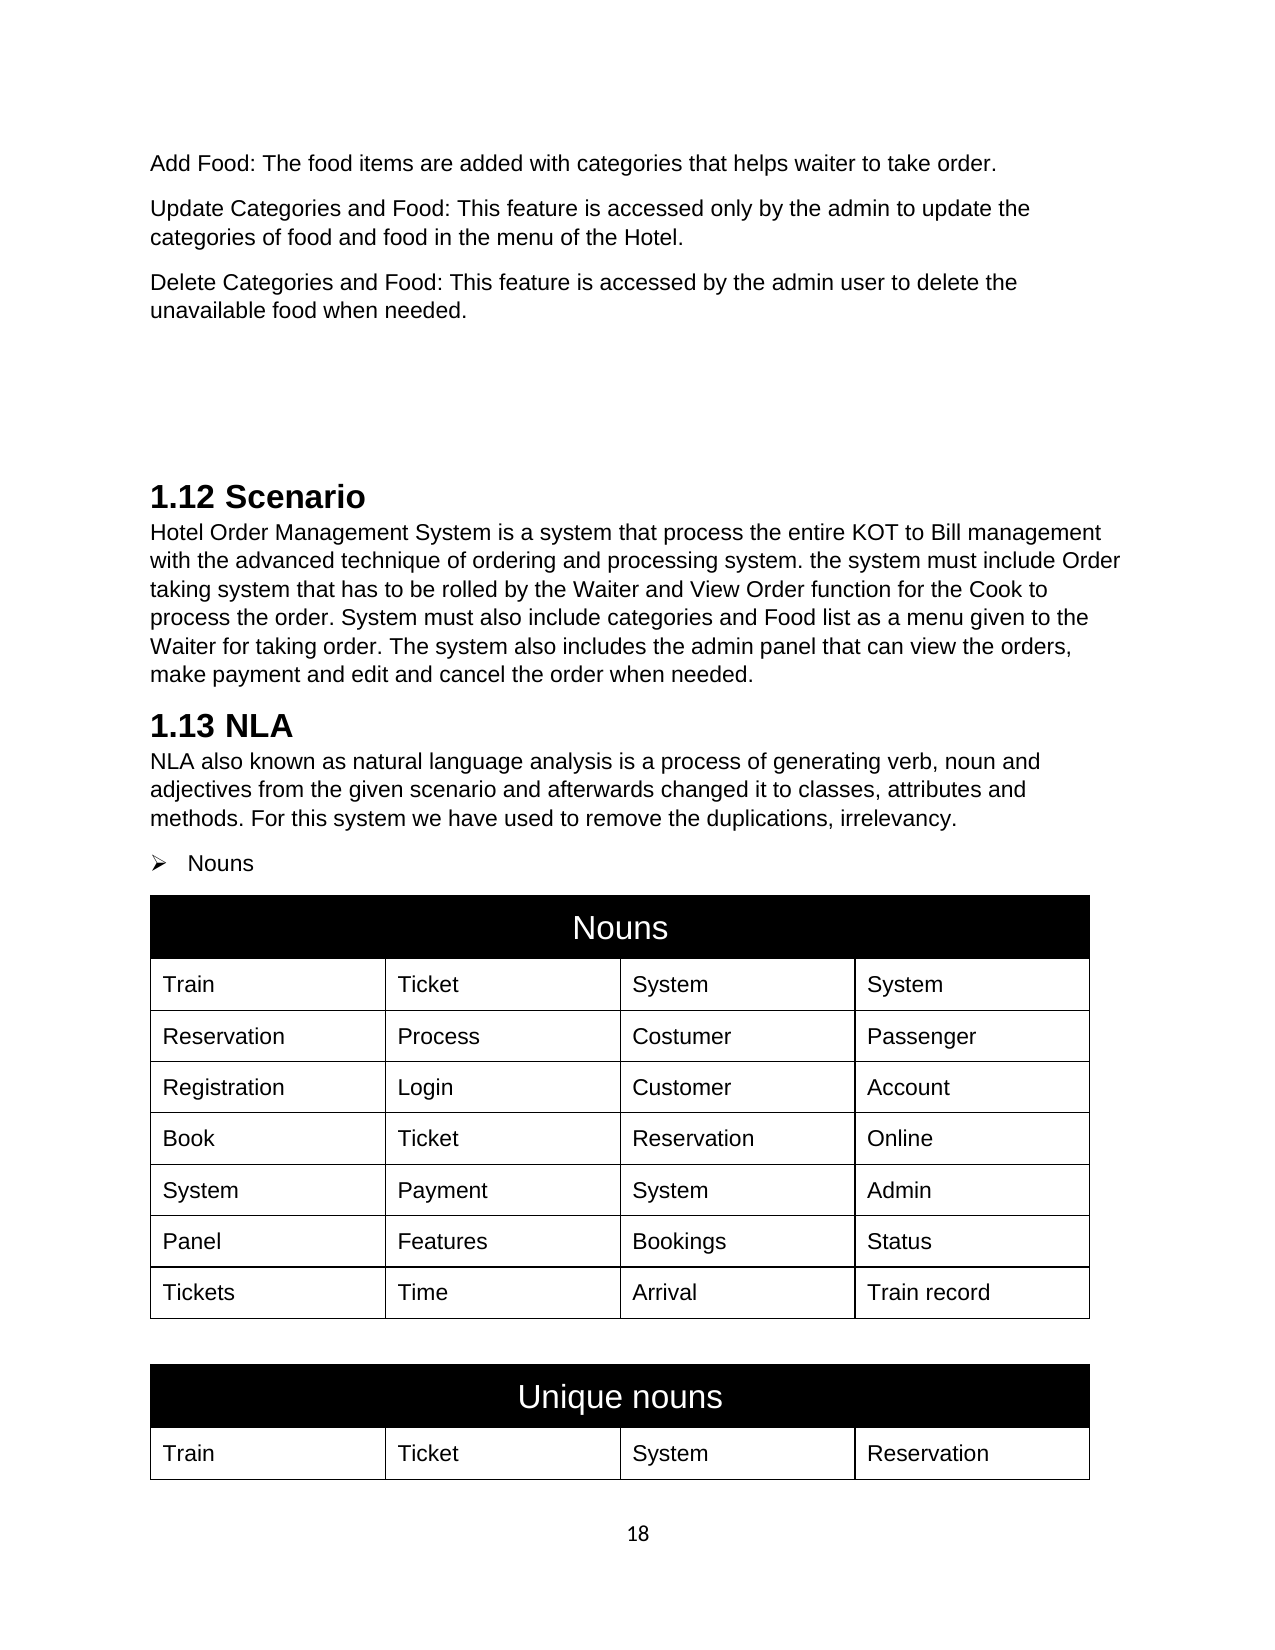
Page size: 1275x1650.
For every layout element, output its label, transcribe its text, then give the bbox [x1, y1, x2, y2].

table_cell Customer [621, 1062, 854, 1112]
table_cell Panel [151, 1216, 385, 1266]
table_cell Bookings [621, 1216, 854, 1266]
text NLA also known as natural language analysis is a process of generating verb, noun and adjectives from the given scenario and afterwards changed it to classes, attributes and methods. For this system we have used to remove the duplications, irrelevancy. [150, 748, 1125, 831]
table_cell Admin [856, 1165, 1089, 1215]
table_cell Registration [151, 1062, 385, 1112]
table_cell Reservation [856, 1428, 1089, 1479]
table_cell Costumer [621, 1011, 854, 1061]
list Nouns [150, 850, 1125, 876]
table_cell Reservation [621, 1113, 854, 1164]
text Hotel Order Management System is a system that process the entire KOT to Bill management with the advanced technique of ordering and processing system. the system must include Order taking system that has to be rolled by the Waiter and View Order function for the Cook to process the order. System must also include categories and Food list as a menu given to the Waiter for taking order. The system also includes the admin panel that can view the orders, make payment and edit and cancel the order when needed. [150, 519, 1125, 687]
table_cell Ticket [386, 1428, 620, 1479]
table_cell Online [856, 1113, 1089, 1164]
table_cell Login [386, 1062, 620, 1112]
table_cell System [621, 1165, 854, 1215]
table_cell Reservation [151, 1011, 385, 1061]
table_cell System [621, 1428, 854, 1479]
table_cell Train [151, 959, 385, 1009]
subtitle Scenario [150, 477, 1125, 516]
table_cell Train record [856, 1268, 1089, 1318]
table_cell Time [386, 1268, 620, 1318]
table_cell Process [386, 1011, 620, 1061]
subtitle NLA [150, 706, 1125, 745]
table_cell Book [151, 1113, 385, 1164]
text Delete Categories and Food: This feature is accessed by the admin user to delete the unavailable food when needed. [150, 269, 1125, 323]
text Update Categories and Food: This feature is accessed only by the admin to update the categories of food and food in the menu of the Hotel. [150, 195, 1125, 250]
table_cell Ticket [386, 1113, 620, 1164]
table_cell System [151, 1165, 385, 1215]
text Add Food: The food items are added with categories that helps waiter to take order. [150, 150, 1125, 176]
table_cell Tickets [151, 1268, 385, 1318]
table_cell Train [151, 1428, 385, 1479]
table_cell Ticket [386, 959, 620, 1009]
table_header Unique nouns [151, 1365, 1089, 1427]
table_cell System [621, 959, 854, 1009]
table_cell Features [386, 1216, 620, 1266]
table_cell Arrival [621, 1268, 854, 1318]
table_cell Status [856, 1216, 1089, 1266]
table_cell Passenger [856, 1011, 1089, 1061]
table_cell System [856, 959, 1089, 1009]
table_header Nouns [151, 896, 1089, 958]
table_cell Account [856, 1062, 1089, 1112]
table_cell Payment [386, 1165, 620, 1215]
